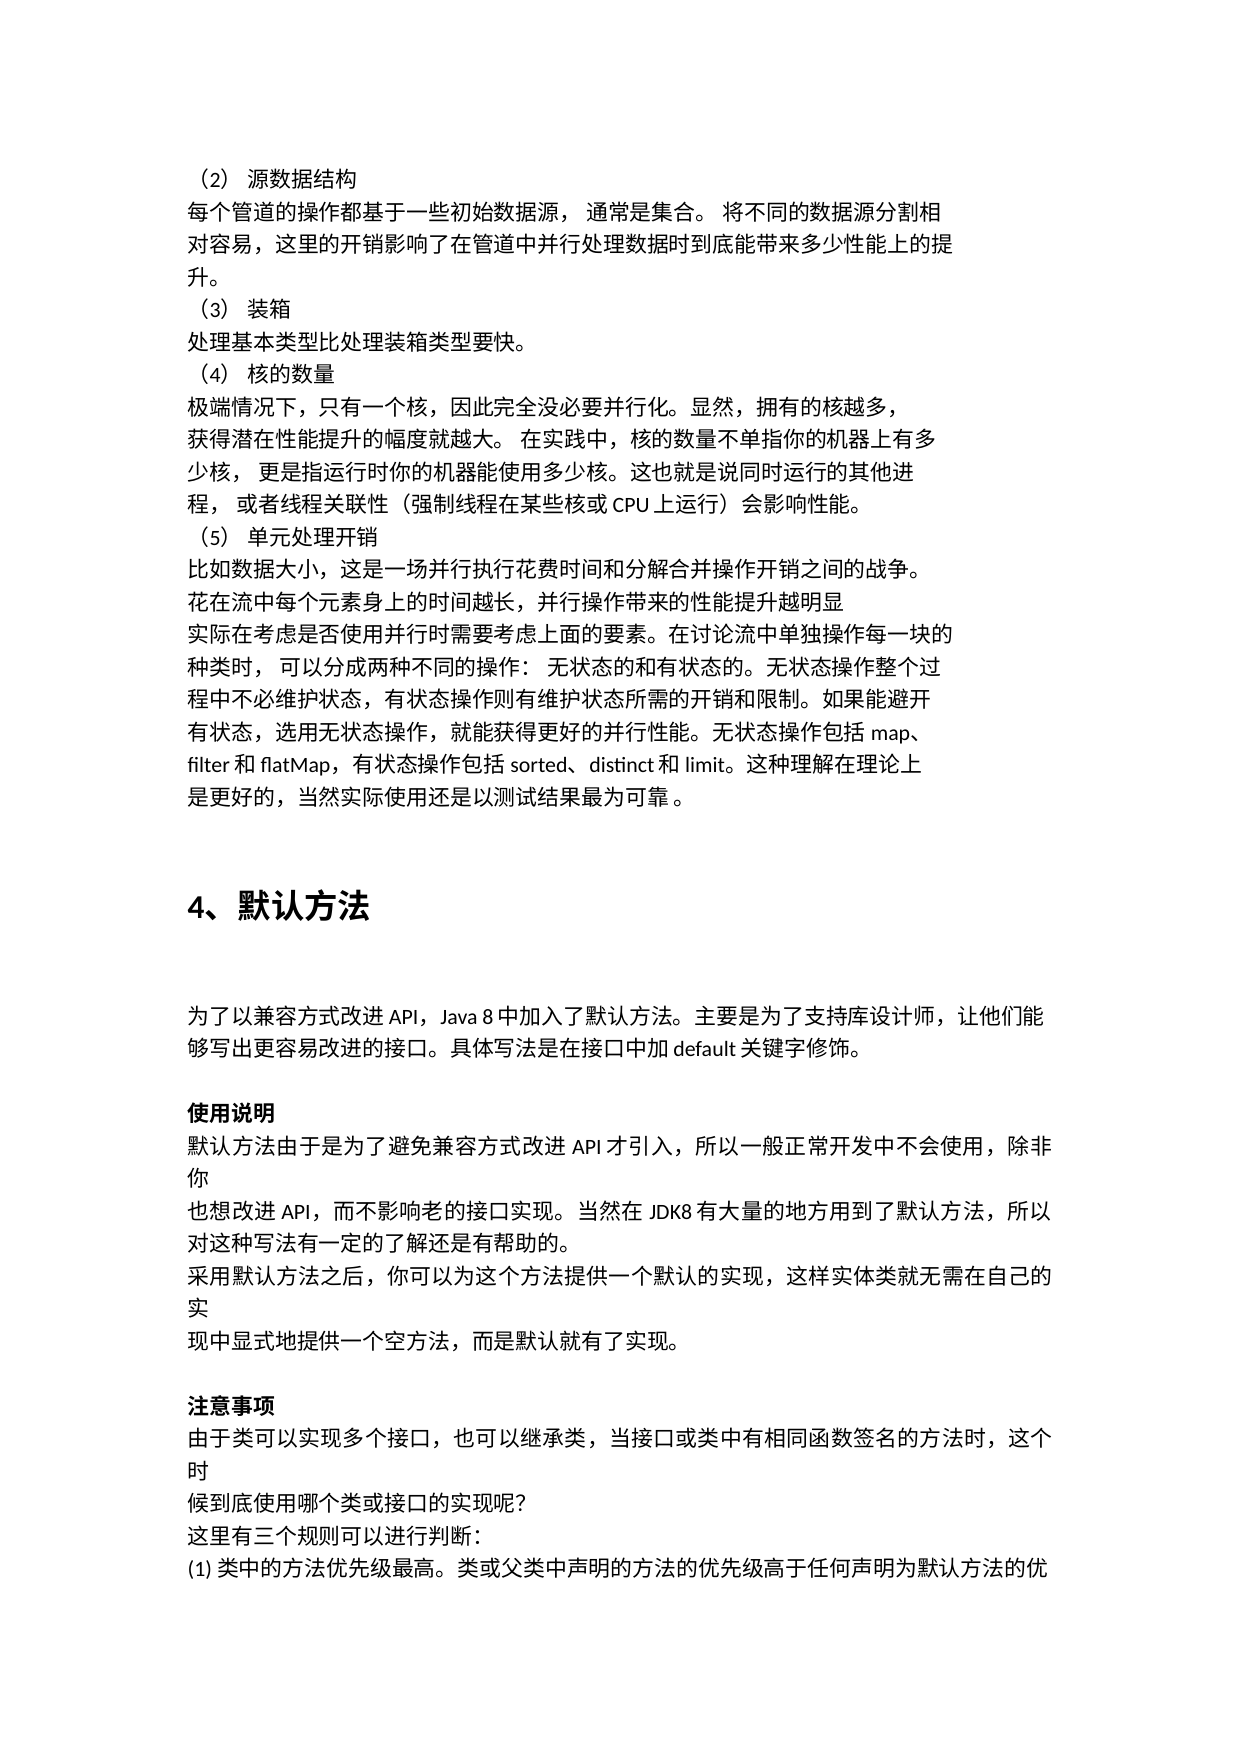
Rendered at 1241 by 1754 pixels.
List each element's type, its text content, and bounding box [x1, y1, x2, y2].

text 花在流中每个元素身上的时间越长，并行操作带来的性能提升越明显 [187, 584, 1053, 617]
text 处理基本类型比处理装箱类型要快。 [187, 324, 1053, 357]
text （2） 源数据结构 [187, 162, 1053, 194]
text 程， 或者线程关联性（强制线程在某些核或CPU上运行）会影响性能。 [187, 487, 1053, 519]
text 每个管道的操作都基于一些初始数据源， 通常是集合。 将不同的数据源分割相 [187, 194, 1053, 227]
text 由于类可以实现多个接口，也可以继承类，当接口或类中有相同函数签名的方法时，这个时 [187, 1421, 1053, 1486]
text 采用默认方法之后，你可以为这个方法提供一个默认的实现，这样实体类就无需在自己的实 [187, 1258, 1053, 1323]
text 极端情况下，只有一个核，因此完全没必要并行化。显然，拥有的核越多， [187, 389, 1053, 422]
text （4） 核的数量 [187, 357, 1053, 389]
text 有状态，选用无状态操作，就能获得更好的并行性能。无状态操作包括 map、 [187, 714, 1053, 747]
text 这里有三个规则可以进行判断： [187, 1518, 1053, 1551]
text 默认方法由于是为了避免兼容方式改进API才引入，所以一般正常开发中不会使用，除非你 [187, 1128, 1053, 1193]
text 种类时， 可以分成两种不同的操作： 无状态的和有状态的。无状态操作整个过 [187, 649, 1053, 682]
text （5） 单元处理开销 [187, 519, 1053, 552]
text 使用说明 [187, 1096, 1053, 1128]
text 为了以兼容方式改进API，Java 8中加入了默认方法。主要是为了支持库设计师，让他们能 [187, 998, 1053, 1031]
text (1) 类中的方法优先级最高。类或父类中声明的方法的优先级高于任何声明为默认方法的优 [187, 1551, 1053, 1583]
text 获得潜在性能提升的幅度就越大。 在实践中，核的数量不单指你的机器上有多 [187, 422, 1053, 454]
text 程中不必维护状态，有状态操作则有维护状态所需的开销和限制。如果能避开 [187, 682, 1053, 714]
text 对容易，这里的开销影响了在管道中并行处理数据时到底能带来多少性能上的提 [187, 227, 1053, 259]
text 实际在考虑是否使用并行时需要考虑上面的要素。在讨论流中单独操作每一块的 [187, 617, 1053, 649]
text 是更好的，当然实际使用还是以测试结果最为可靠 。 [187, 779, 1053, 812]
text 够写出更容易改进的接口。具体写法是在接口中加default关键字修饰。 [187, 1031, 1053, 1063]
text 比如数据大小，这是一场并行执行花费时间和分解合并操作开销之间的战争。 [187, 552, 1053, 584]
subtitle 4、默认方法 [187, 872, 1053, 937]
text 升。 [187, 259, 1053, 292]
text 现中显式地提供一个空方法，而是默认就有了实现。 [187, 1323, 1053, 1356]
text 少核， 更是指运行时你的机器能使用多少核。这也就是说同时运行的其他进 [187, 454, 1053, 487]
text 候到底使用哪个类或接口的实现呢？ [187, 1486, 1053, 1518]
text （3） 装箱 [187, 292, 1053, 324]
text 也想改进API，而不影响老的接口实现。当然在JDK8有大量的地方用到了默认方法，所以对这种写法有一定的了解还是有帮助的。 [187, 1193, 1053, 1258]
text filter和flatMap，有状态操作包括 sorted、distinct和limit。这种理解在理论上 [187, 747, 1053, 779]
text 注意事项 [187, 1388, 1053, 1421]
